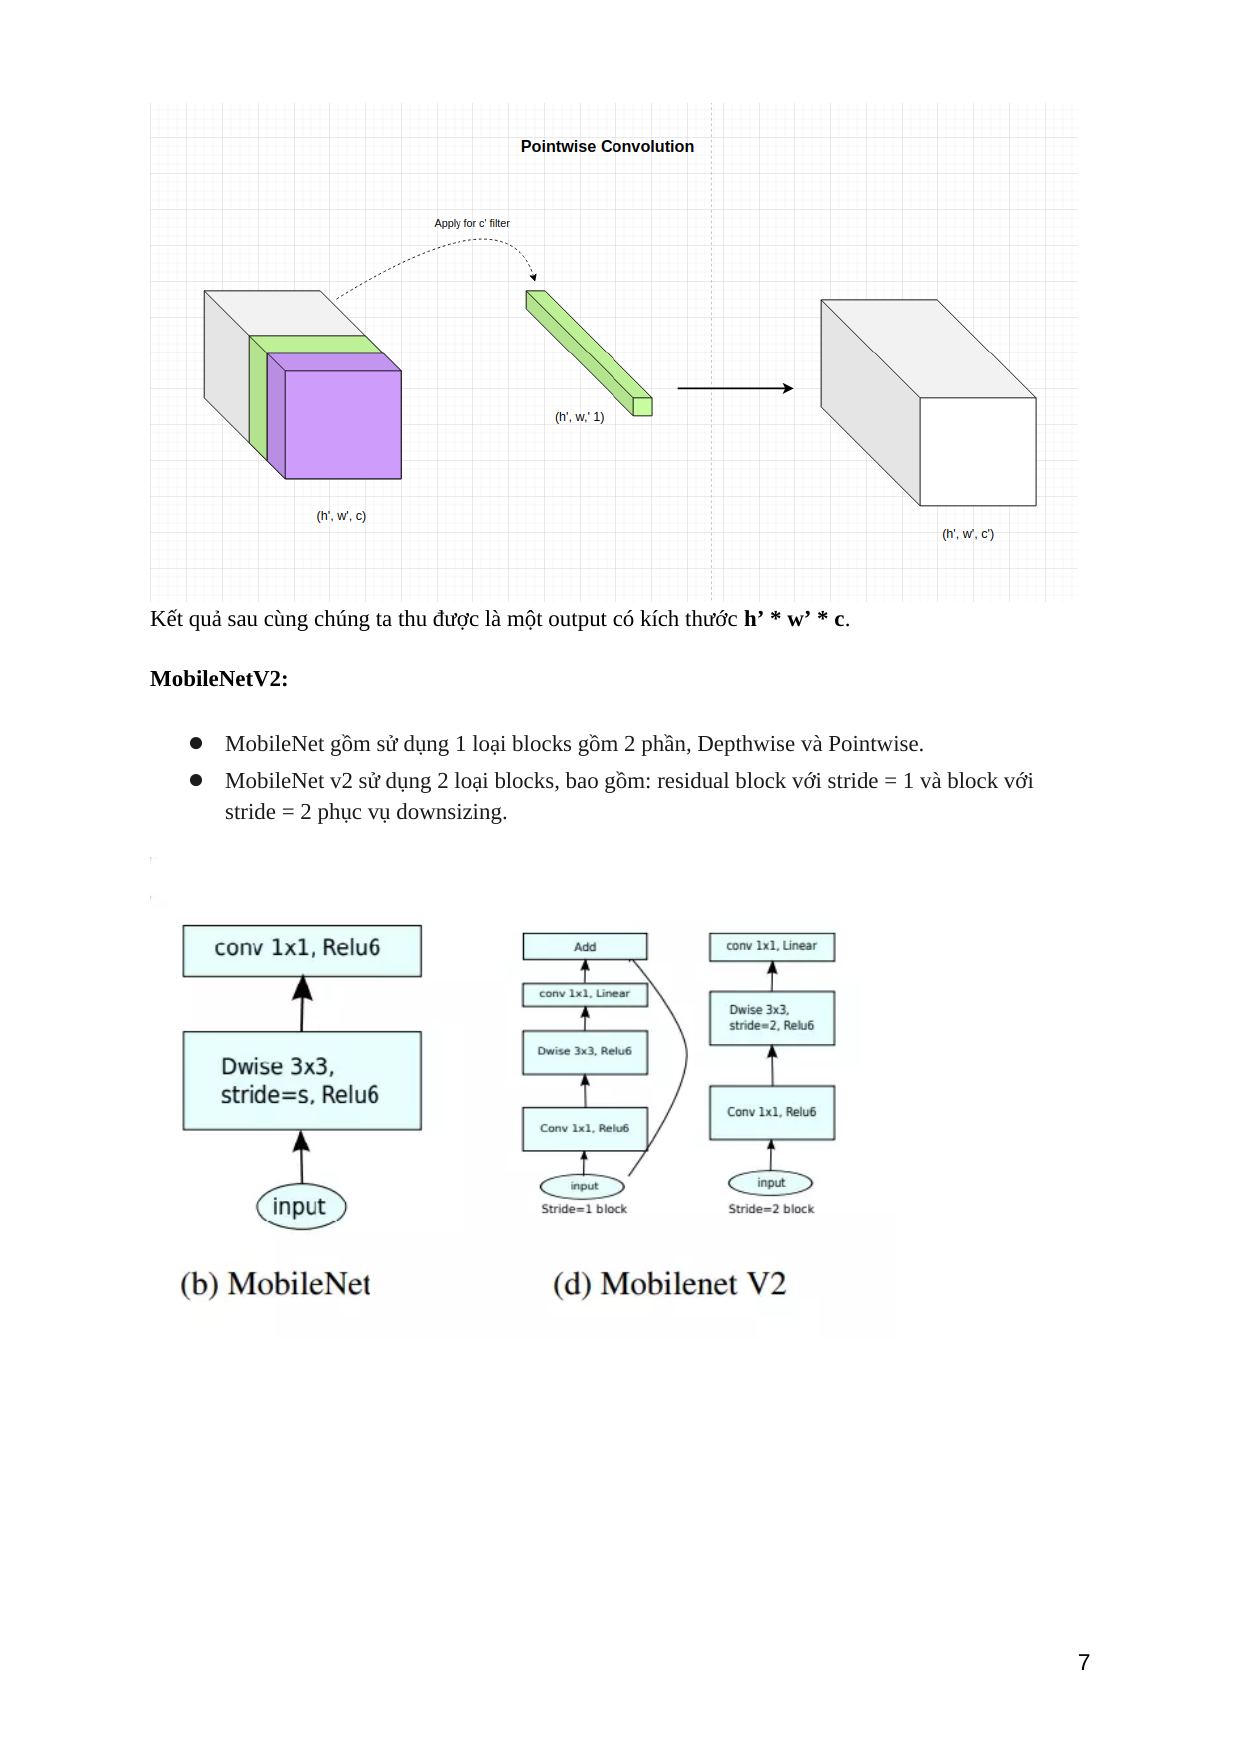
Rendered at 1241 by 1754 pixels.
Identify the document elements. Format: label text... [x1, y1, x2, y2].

picture [150, 857, 896, 1339]
list MobileNet gồm sử dụng 1 loại blocks gồm 2 phần, Depthwise và Pointwise. [187, 725, 1090, 757]
text Kết quả sau cùng chúng ta thu được là một output có kích thước h’ * w’ * c. [150, 605, 1090, 631]
picture [150, 103, 1078, 602]
text MobileNetV2: [150, 665, 1090, 692]
list MobileNet v2 sử dụng 2 loại blocks, bao gồm: residual block với stride = 1 và block với stride = 2 phục vụ downsizing. [187, 762, 1090, 824]
